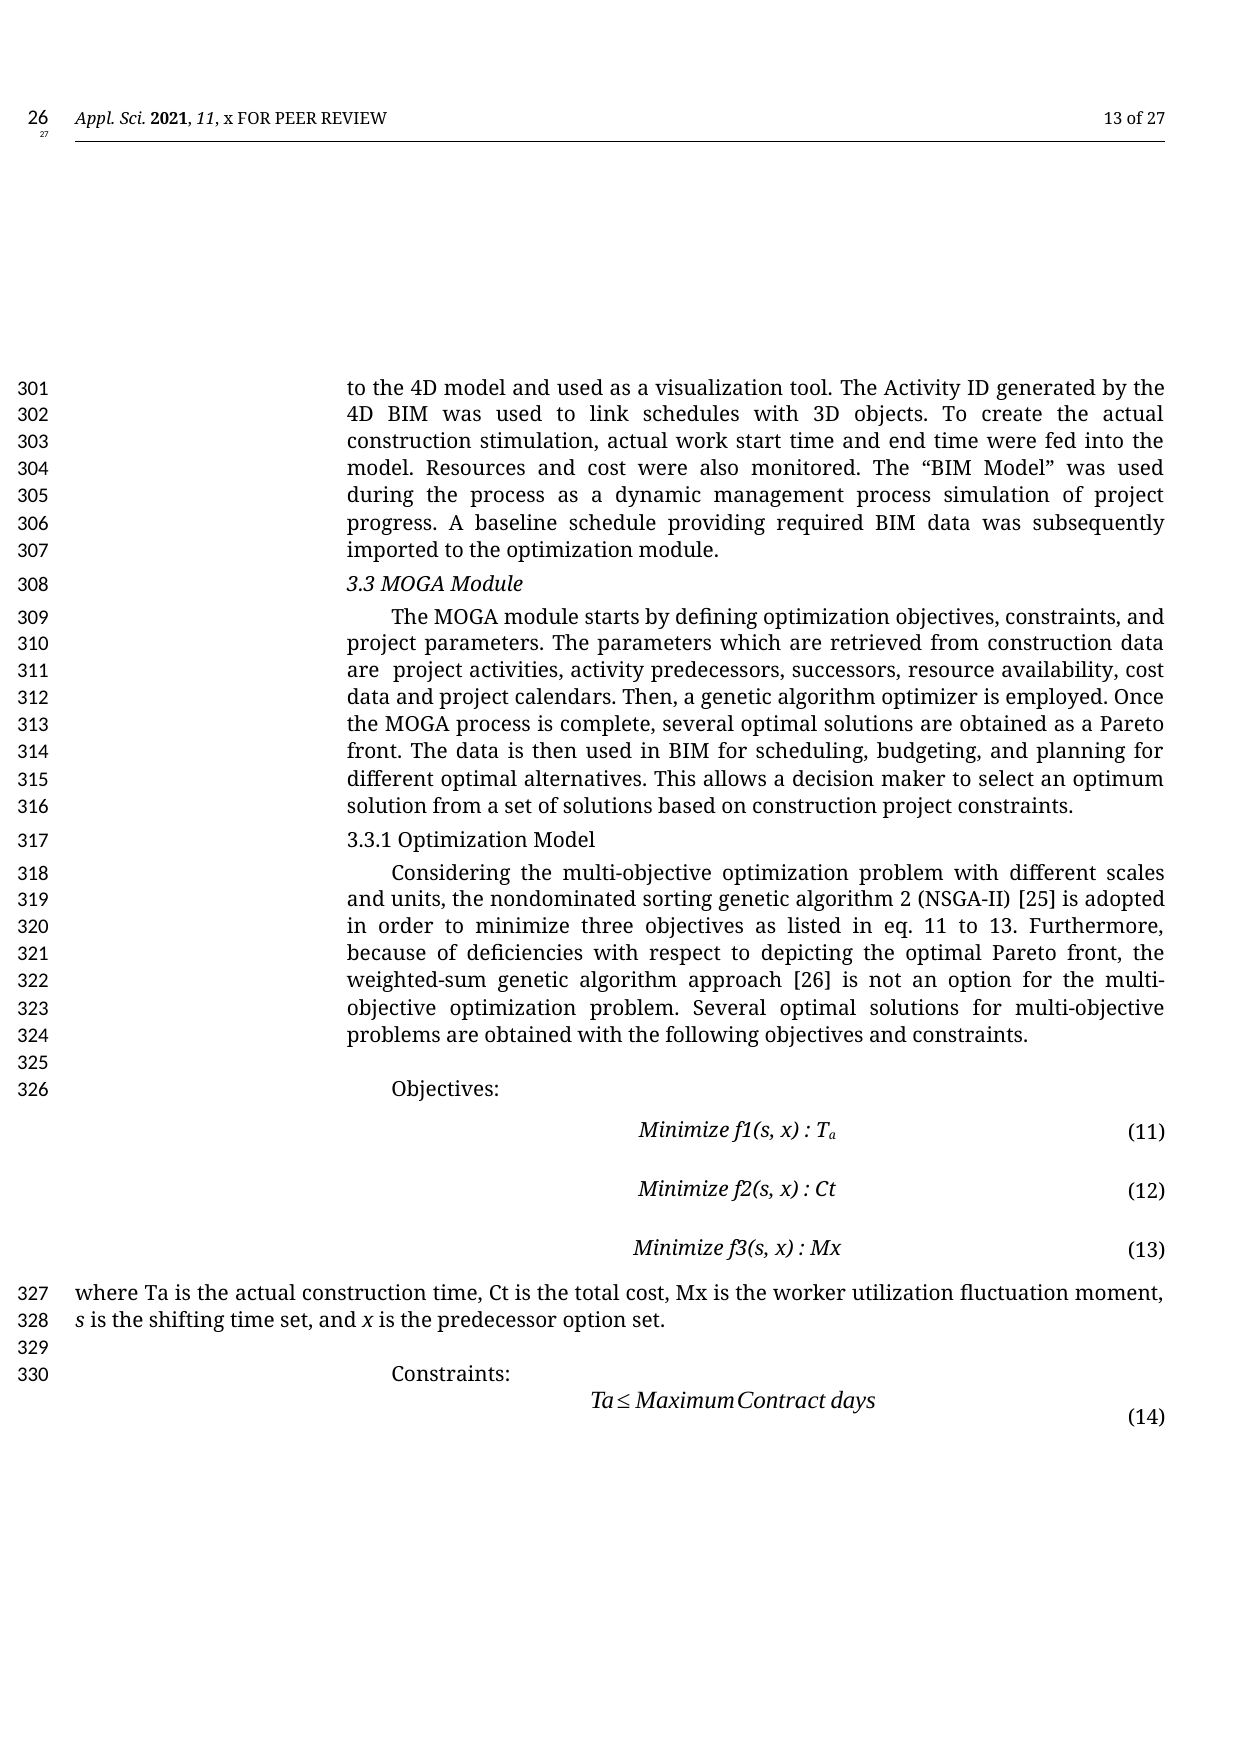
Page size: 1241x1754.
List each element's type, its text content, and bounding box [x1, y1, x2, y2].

text Objectives: [347, 1075, 1165, 1102]
text Constraints: [347, 1360, 1165, 1387]
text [347, 374, 1165, 563]
text where Ta is the actual construction time, Ct is the total cost, Mx is the worker utilization fluctuation moment, s is the shifting time set, and x is the predecessor option set. [75, 1279, 1165, 1333]
table_header Minimize f1(s, x) : Ta [347, 1102, 1120, 1161]
subtitle 3.3.1 Optimization Model [347, 826, 1165, 852]
table_header (14) [1120, 1387, 1165, 1446]
table_cell Minimize f3(s, x) : Mx [347, 1220, 1120, 1279]
subtitle 3.3 MOGA Module [347, 569, 1165, 596]
text The MOGA module starts by defining optimization objectives, constraints, and project parameters. The parameters which are retrieved from construction data are project activities, activity predecessors, successors, resource availability, cost data and project calendars. Then, a genetic algorithm optimizer is employed. Once the MOGA process is complete, several optimal solutions are obtained as a Pareto front. The data is then used in BIM for scheduling, budgeting, and planning for different optimal alternatives. This allows a decision maker to select an optimum solution from a set of solutions based on construction project constraints. [347, 603, 1165, 819]
text Considering the multi-objective optimization problem with different scales and units, the nondominated sorting genetic algorithm 2 (NSGA-II) [25] is adopted in order to minimize three objectives as listed in eq. 11 to 13. Furthermore, because of deficiencies with respect to depicting the optimal Pareto front, the weighted-sum genetic algorithm approach [26] is not an option for the multi-objective optimization problem. Several optimal solutions for multi-objective problems are obtained with the following objectives and constraints. [347, 859, 1165, 1048]
table_cell Minimize f2(s, x) : Ct [347, 1161, 1120, 1220]
table_cell (13) [1120, 1220, 1165, 1279]
table_cell (12) [1120, 1161, 1165, 1220]
table_header [347, 1387, 1120, 1446]
table_header (11) [1120, 1102, 1165, 1161]
